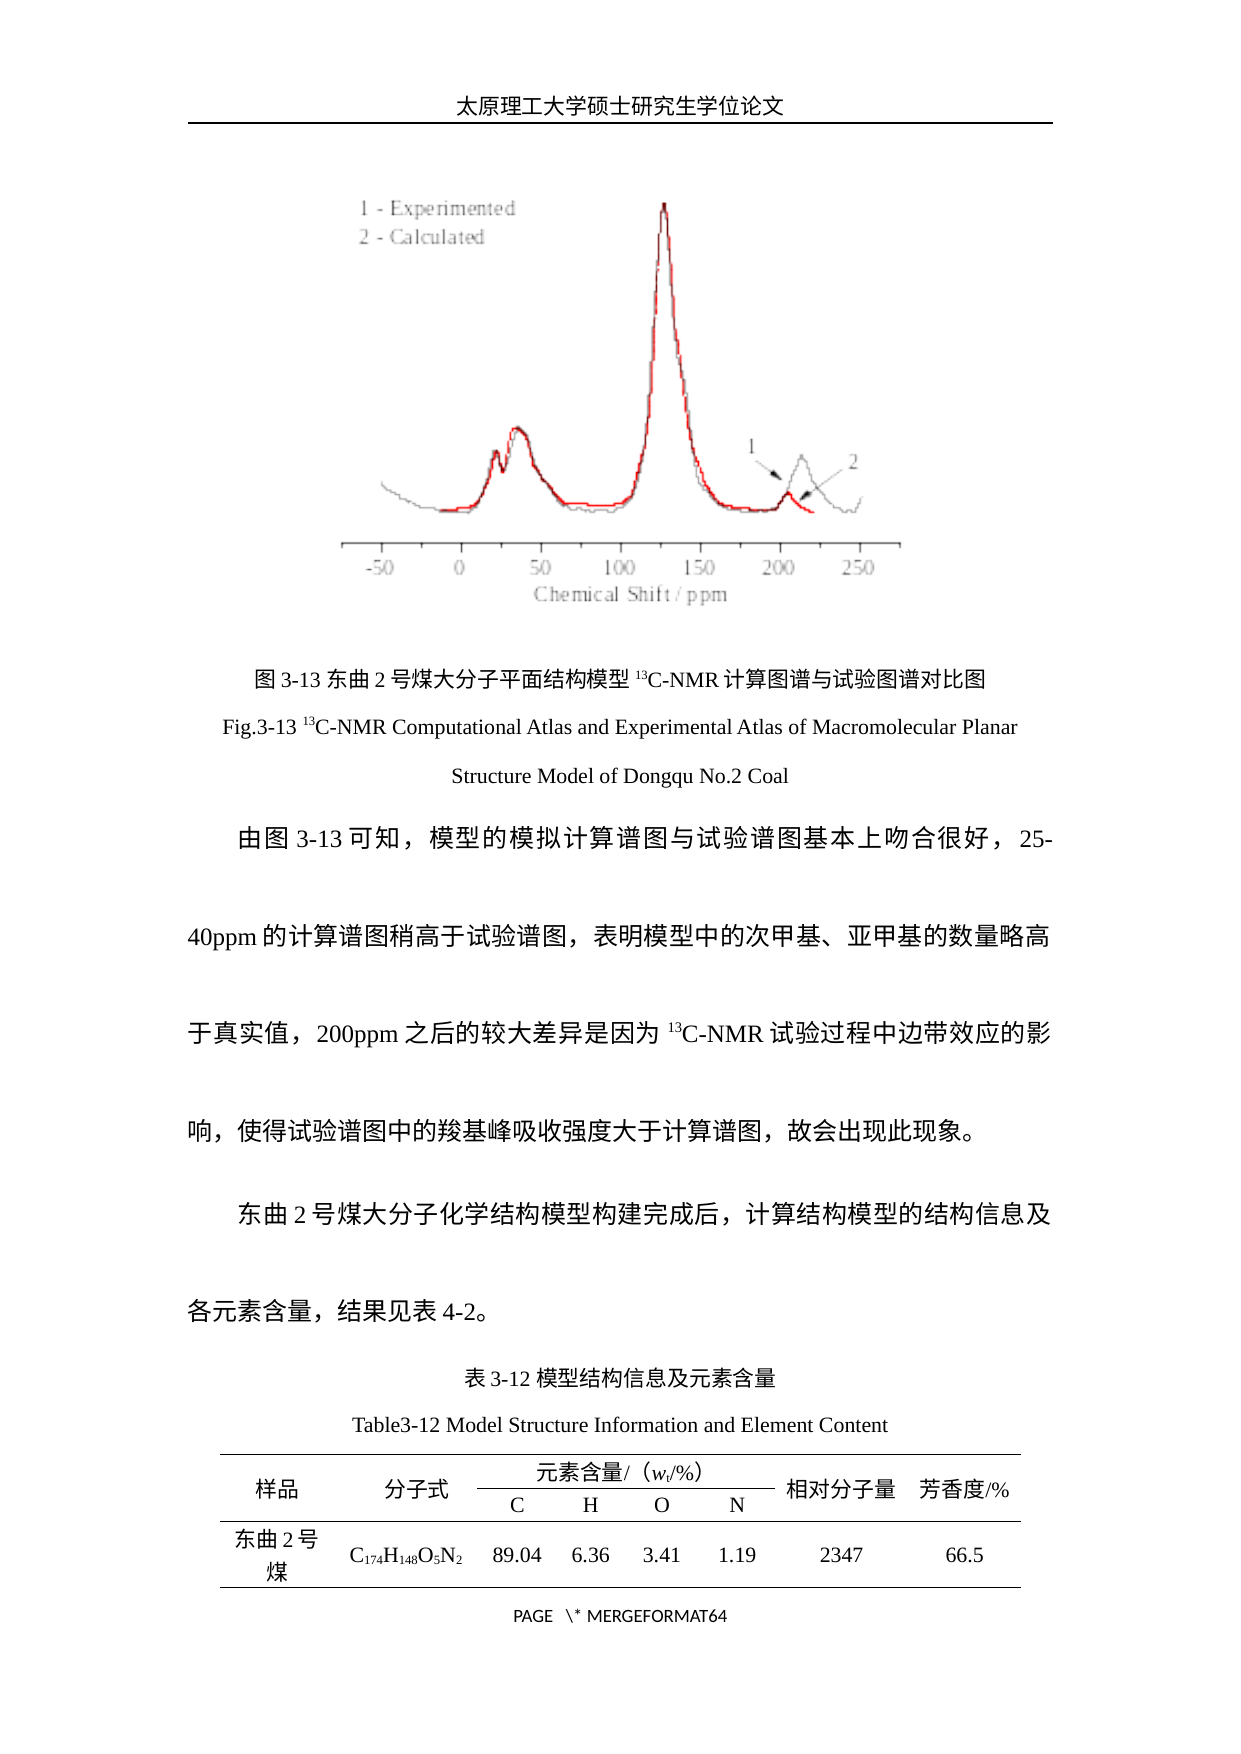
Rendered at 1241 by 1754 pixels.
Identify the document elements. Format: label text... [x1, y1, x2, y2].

table_cell 东曲2号煤 [220, 1522, 334, 1587]
text Table3-12 Model Structure Information and Element Content [187, 1409, 1053, 1441]
table_header 芳香度/% [908, 1455, 1021, 1521]
table_cell N [699, 1489, 774, 1521]
table_cell H [557, 1489, 624, 1521]
table_cell 66.5 [908, 1522, 1021, 1587]
table_header 元素含量/（wt/%） [477, 1455, 774, 1487]
table_cell 2347 [775, 1522, 908, 1587]
table_cell C174H148O5N2 [334, 1522, 477, 1587]
text 东曲2号煤大分子化学结构模型构建完成后，计算结构模型的结构信息及各元素含量，结果见表4-2。 [187, 1180, 1053, 1342]
text Fig.3-13 13C-NMR Computational Atlas and Experimental Atlas of Macromolecular Planar Structure Model of Dongqu No.2 Coal [187, 710, 1053, 792]
table_cell 1.19 [699, 1522, 774, 1587]
text 由图3-13可知，模型的模拟计算谱图与试验谱图基本上吻合很好，25-40ppm的计算谱图稍高于试验谱图，表明模型中的次甲基、亚甲基的数量略高于真实值，200ppm之后的较大差异是因为13C-NMR试验过程中边带效应的影响，使得试验谱图中的羧基峰吸收强度大于计算谱图，故会出现此现象。 [187, 804, 1053, 1162]
table_header 分子式 [334, 1455, 477, 1521]
table_header 相对分子量 [775, 1455, 908, 1521]
table_cell 3.41 [624, 1522, 699, 1587]
text 表3-12 模型结构信息及元素含量 [187, 1361, 1053, 1393]
table_cell O [624, 1489, 699, 1521]
table_cell 6.36 [557, 1522, 624, 1587]
table_header 样品 [220, 1455, 334, 1521]
table_cell 89.04 [477, 1522, 557, 1587]
table_cell C [477, 1489, 557, 1521]
text 图3-13 东曲2号煤大分子平面结构模型13C-NMR计算图谱与试验图谱对比图 [187, 662, 1053, 694]
